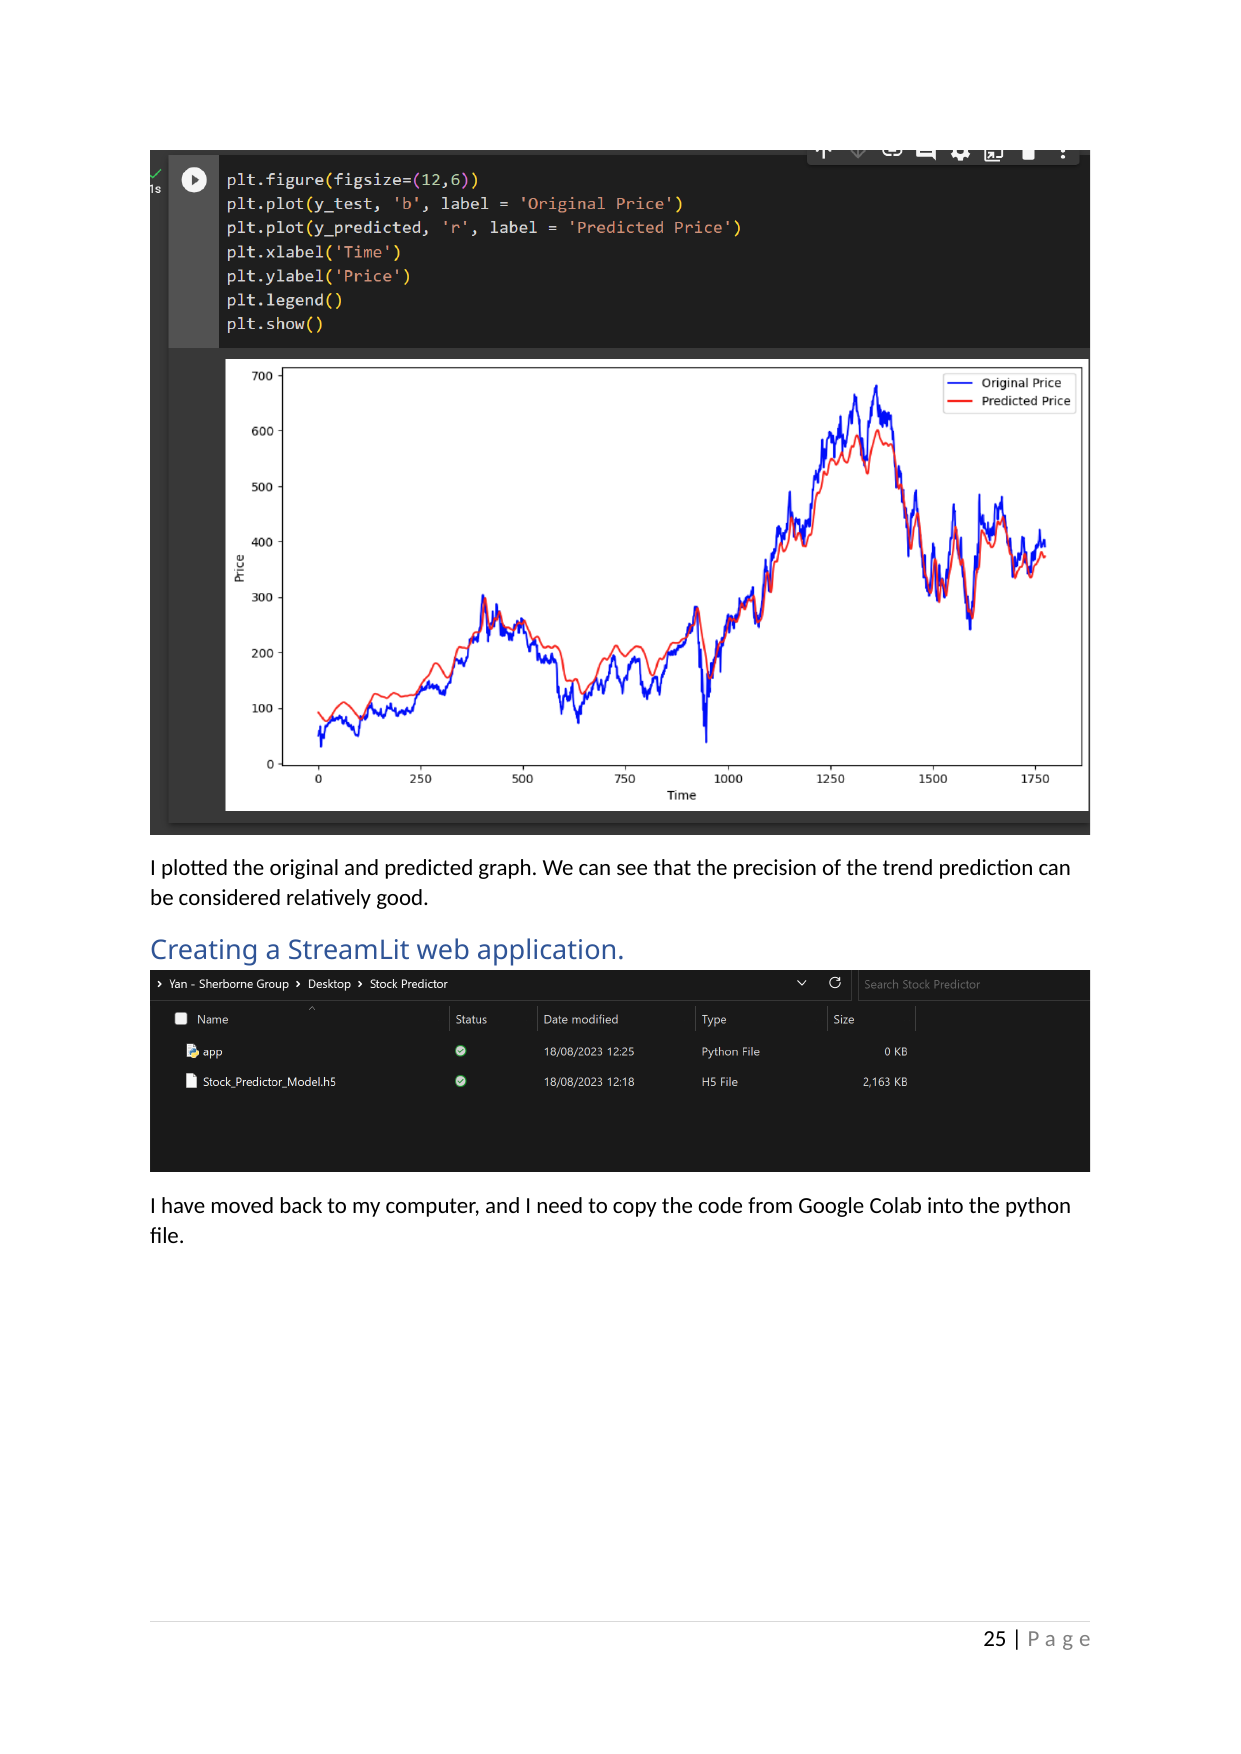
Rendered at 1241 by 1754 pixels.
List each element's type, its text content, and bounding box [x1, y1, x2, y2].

subtitle Creating a StreamLit web application. [150, 930, 1090, 967]
picture [150, 970, 1091, 1172]
text I plotted the original and predicted graph. We can see that the precision of the trend prediction can be considered relatively good. [150, 853, 1090, 911]
picture [150, 150, 1091, 835]
text I have moved back to my computer, and I need to copy the code from Google Colab into the python file. [150, 1191, 1090, 1249]
